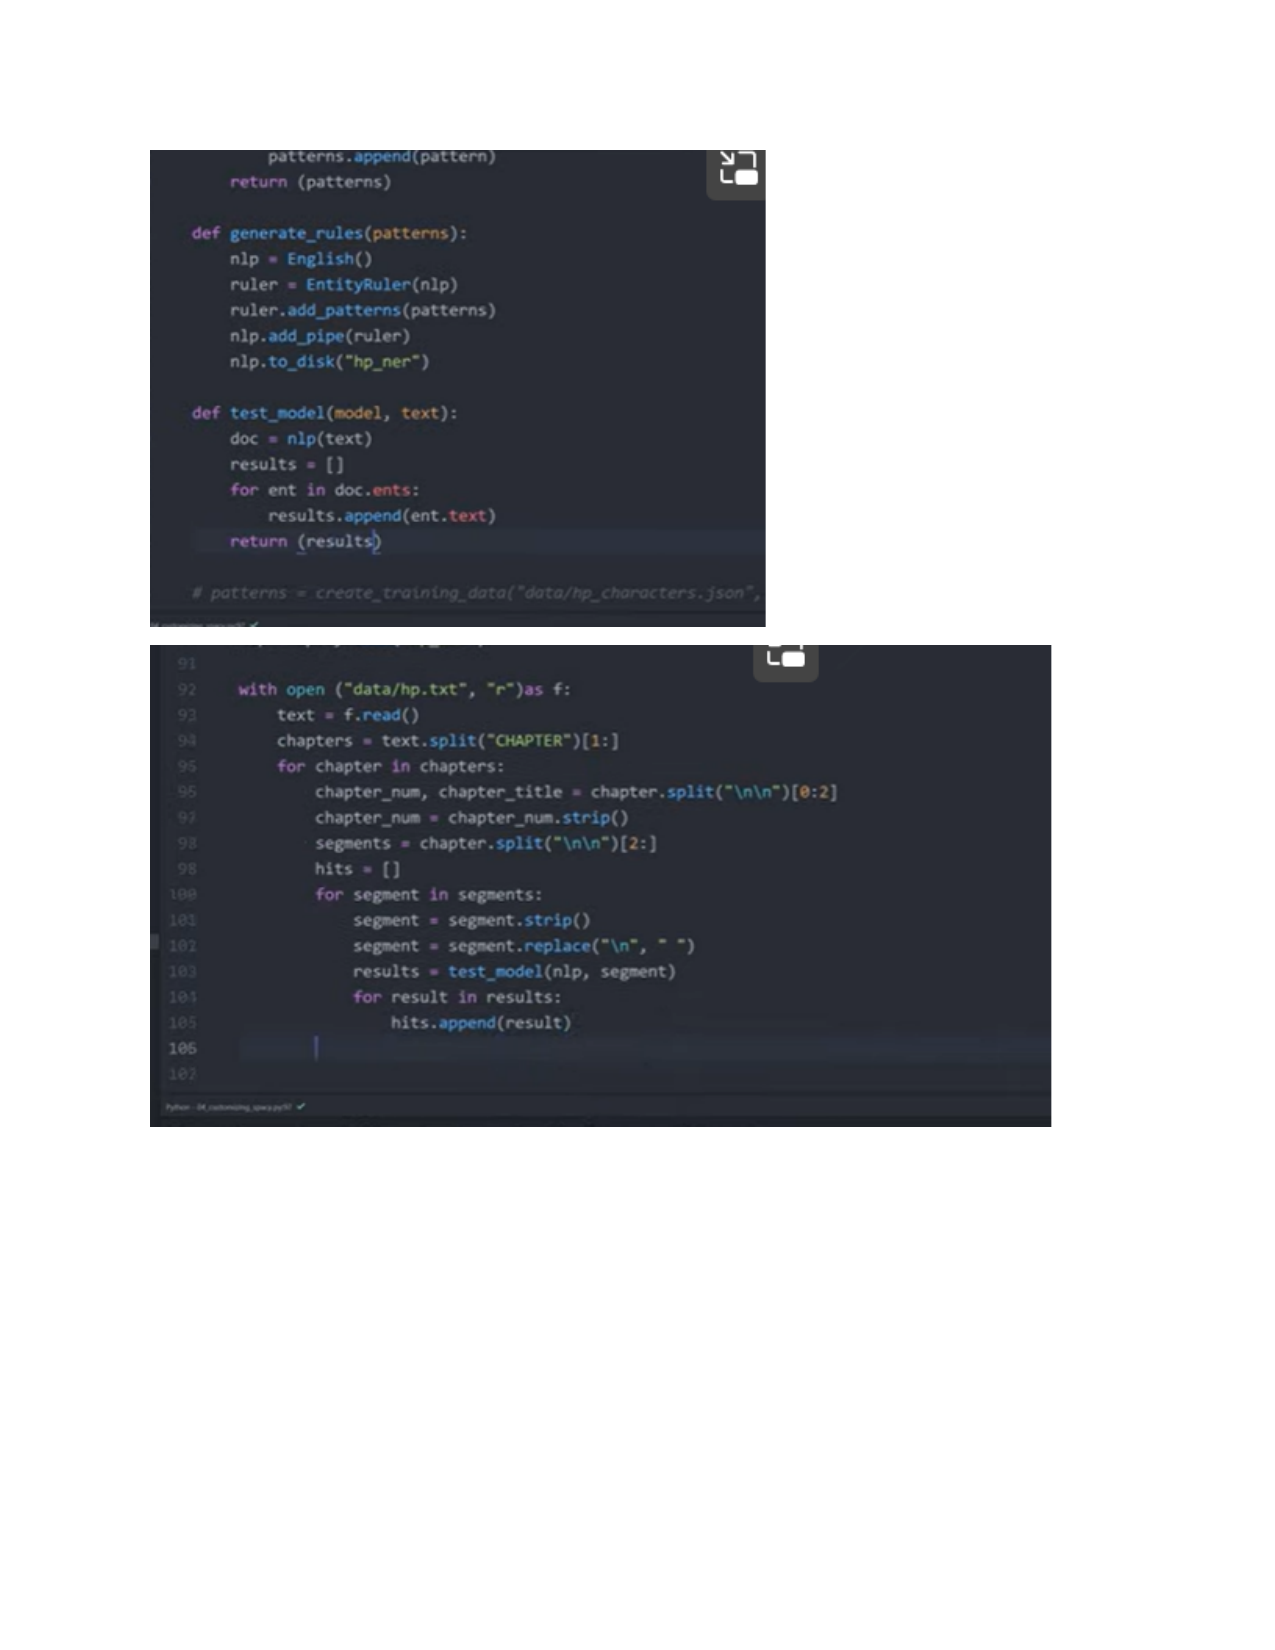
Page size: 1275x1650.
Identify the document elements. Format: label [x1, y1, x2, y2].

picture [150, 645, 1052, 1127]
picture [150, 150, 766, 627]
